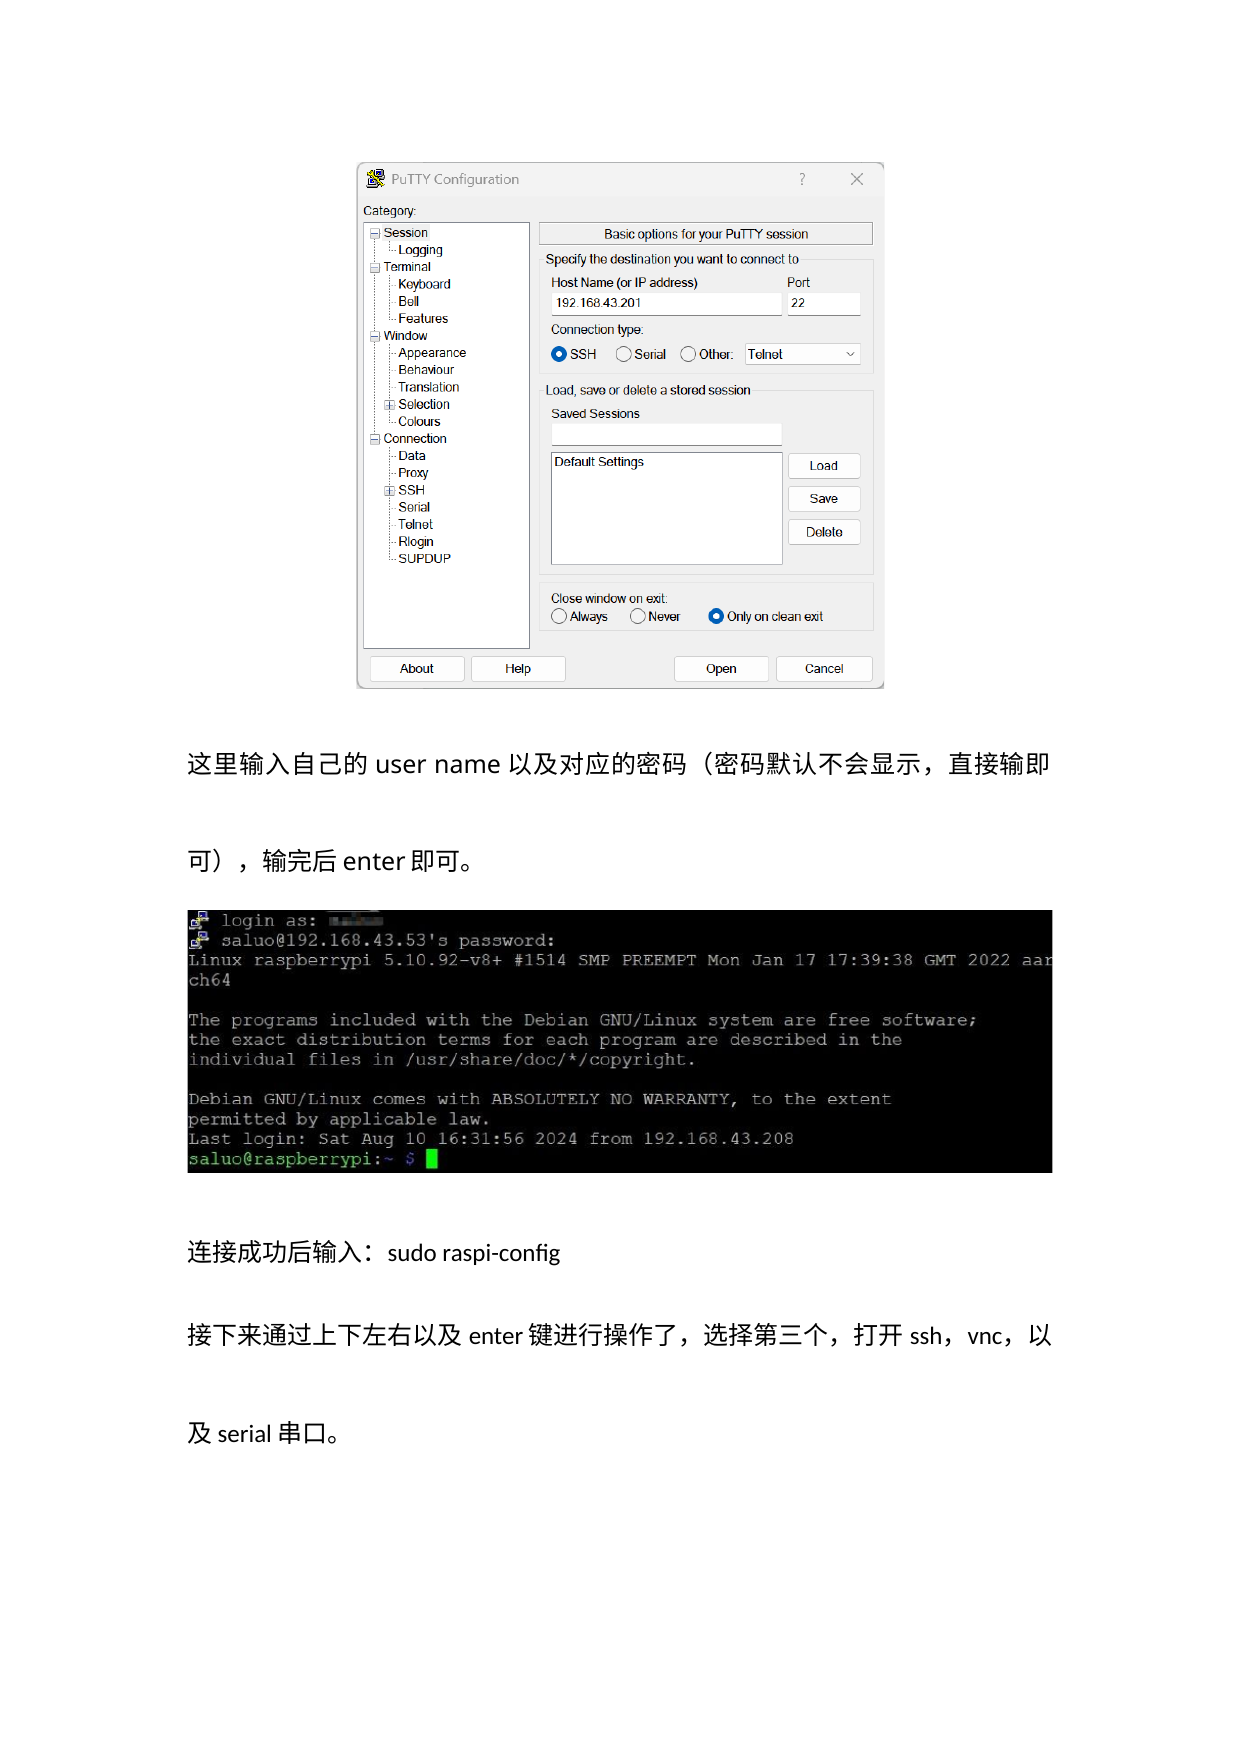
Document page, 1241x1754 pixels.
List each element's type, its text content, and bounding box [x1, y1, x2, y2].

text 接下来通过上下左右以及enter键进行操作了，选择第三个，打开ssh，vnc，以及serial串口。 [187, 1301, 1053, 1464]
text 连接成功后输入：sudo raspi-config [187, 1218, 1053, 1283]
picture [187, 910, 1053, 1173]
text 这里输入自己的user name以及对应的密码（密码默认不会显示，直接输即可），输完后enter即可。 [187, 730, 1053, 892]
picture [356, 162, 885, 689]
